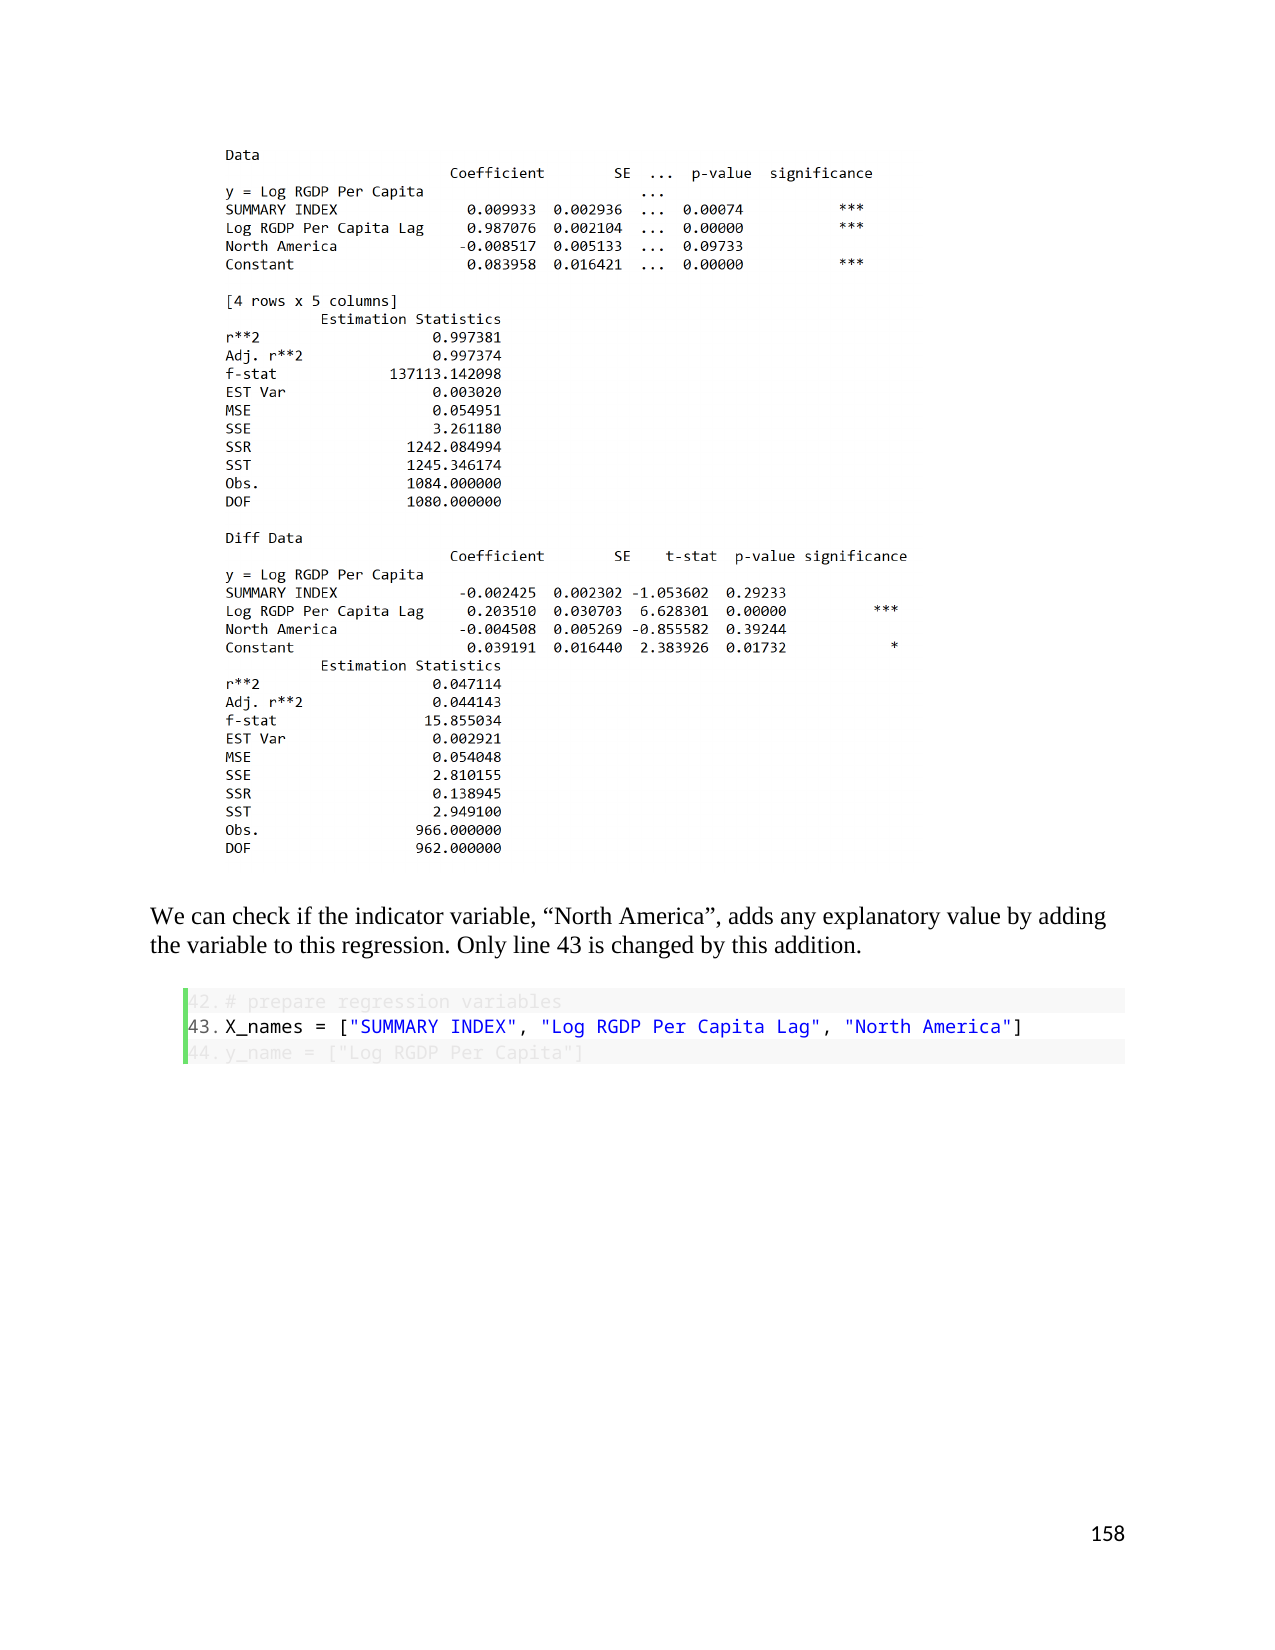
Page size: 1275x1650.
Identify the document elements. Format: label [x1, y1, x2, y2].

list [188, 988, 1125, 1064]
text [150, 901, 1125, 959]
picture [225, 150, 923, 873]
